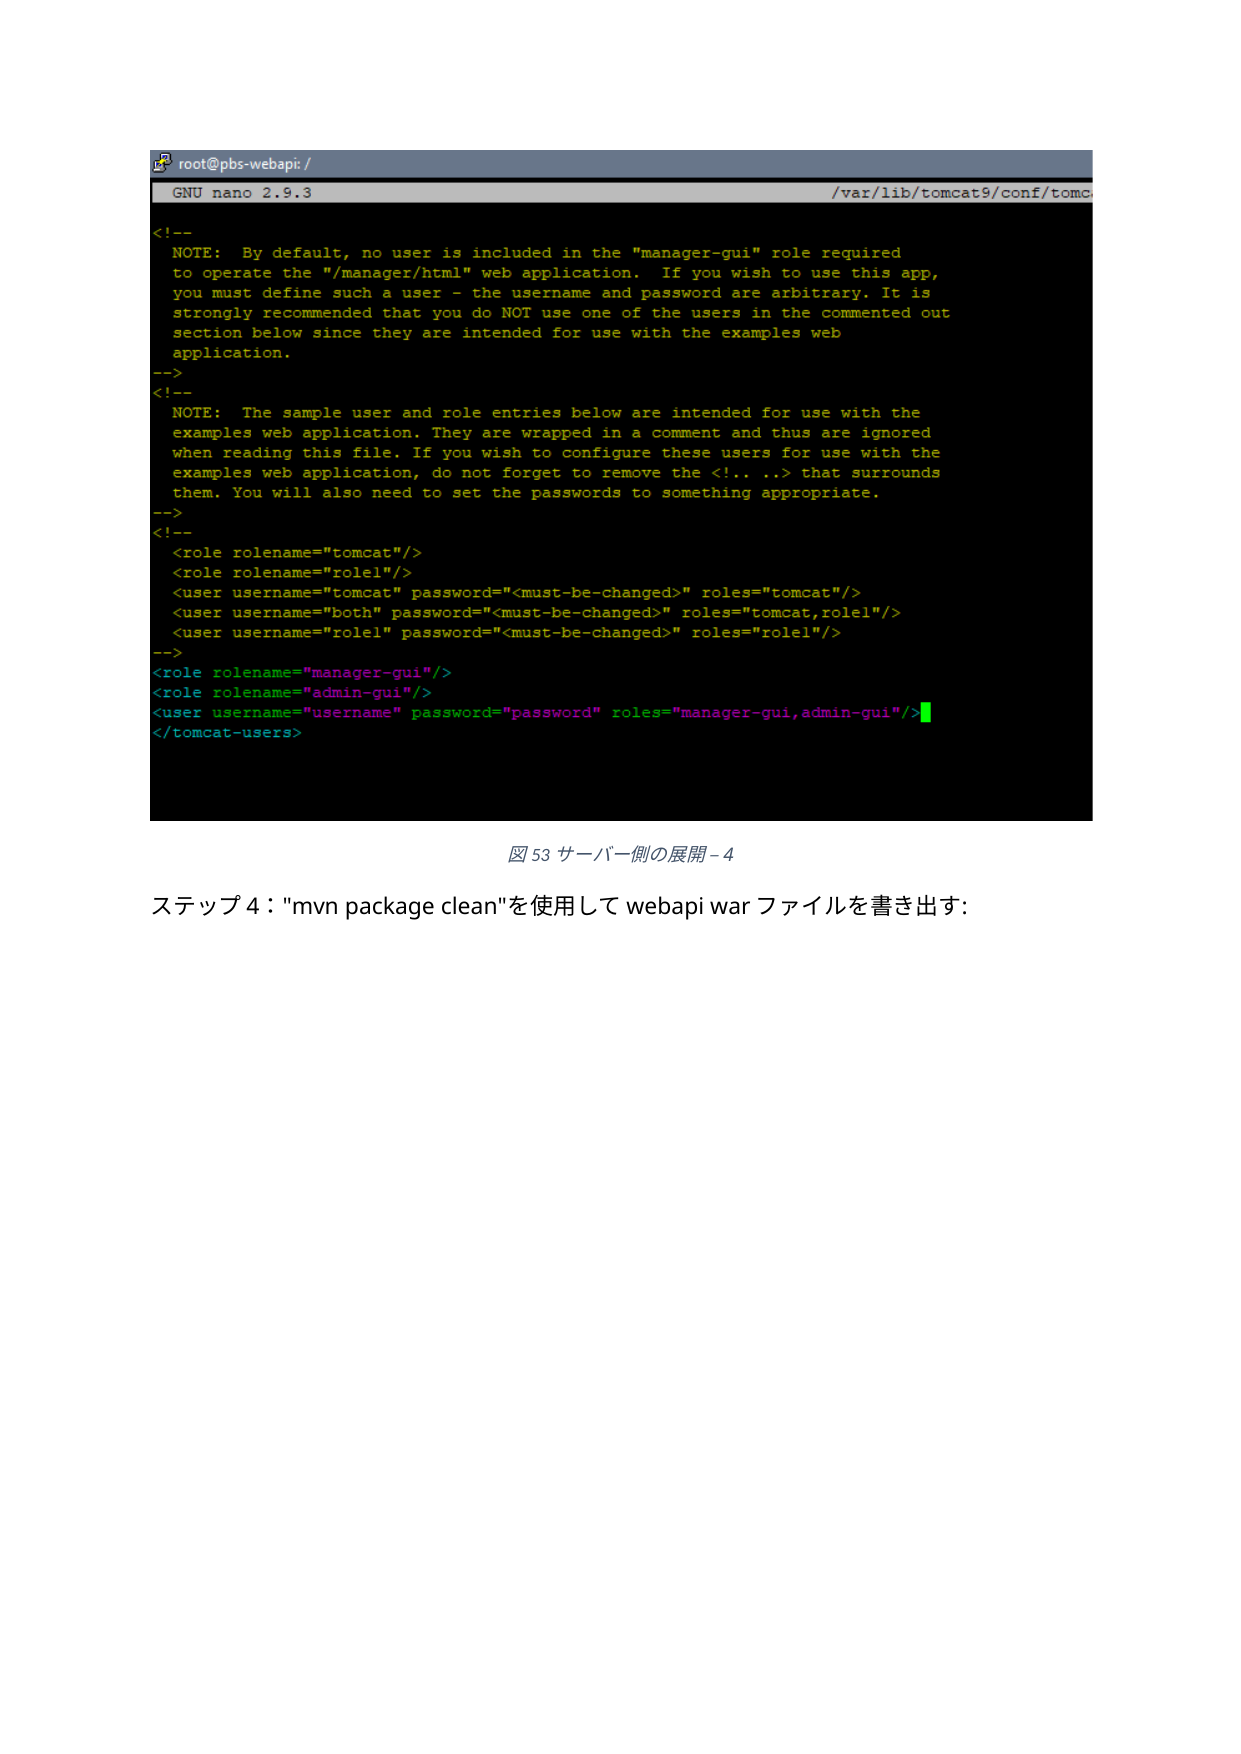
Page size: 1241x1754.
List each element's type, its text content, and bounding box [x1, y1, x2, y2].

picture [150, 150, 1093, 821]
text ステップ4："mvn package clean"を使用してwebapi warファイルを書き出す: [150, 888, 1093, 921]
text 図 53 サーバー側の展開 – 4 [150, 840, 1093, 867]
